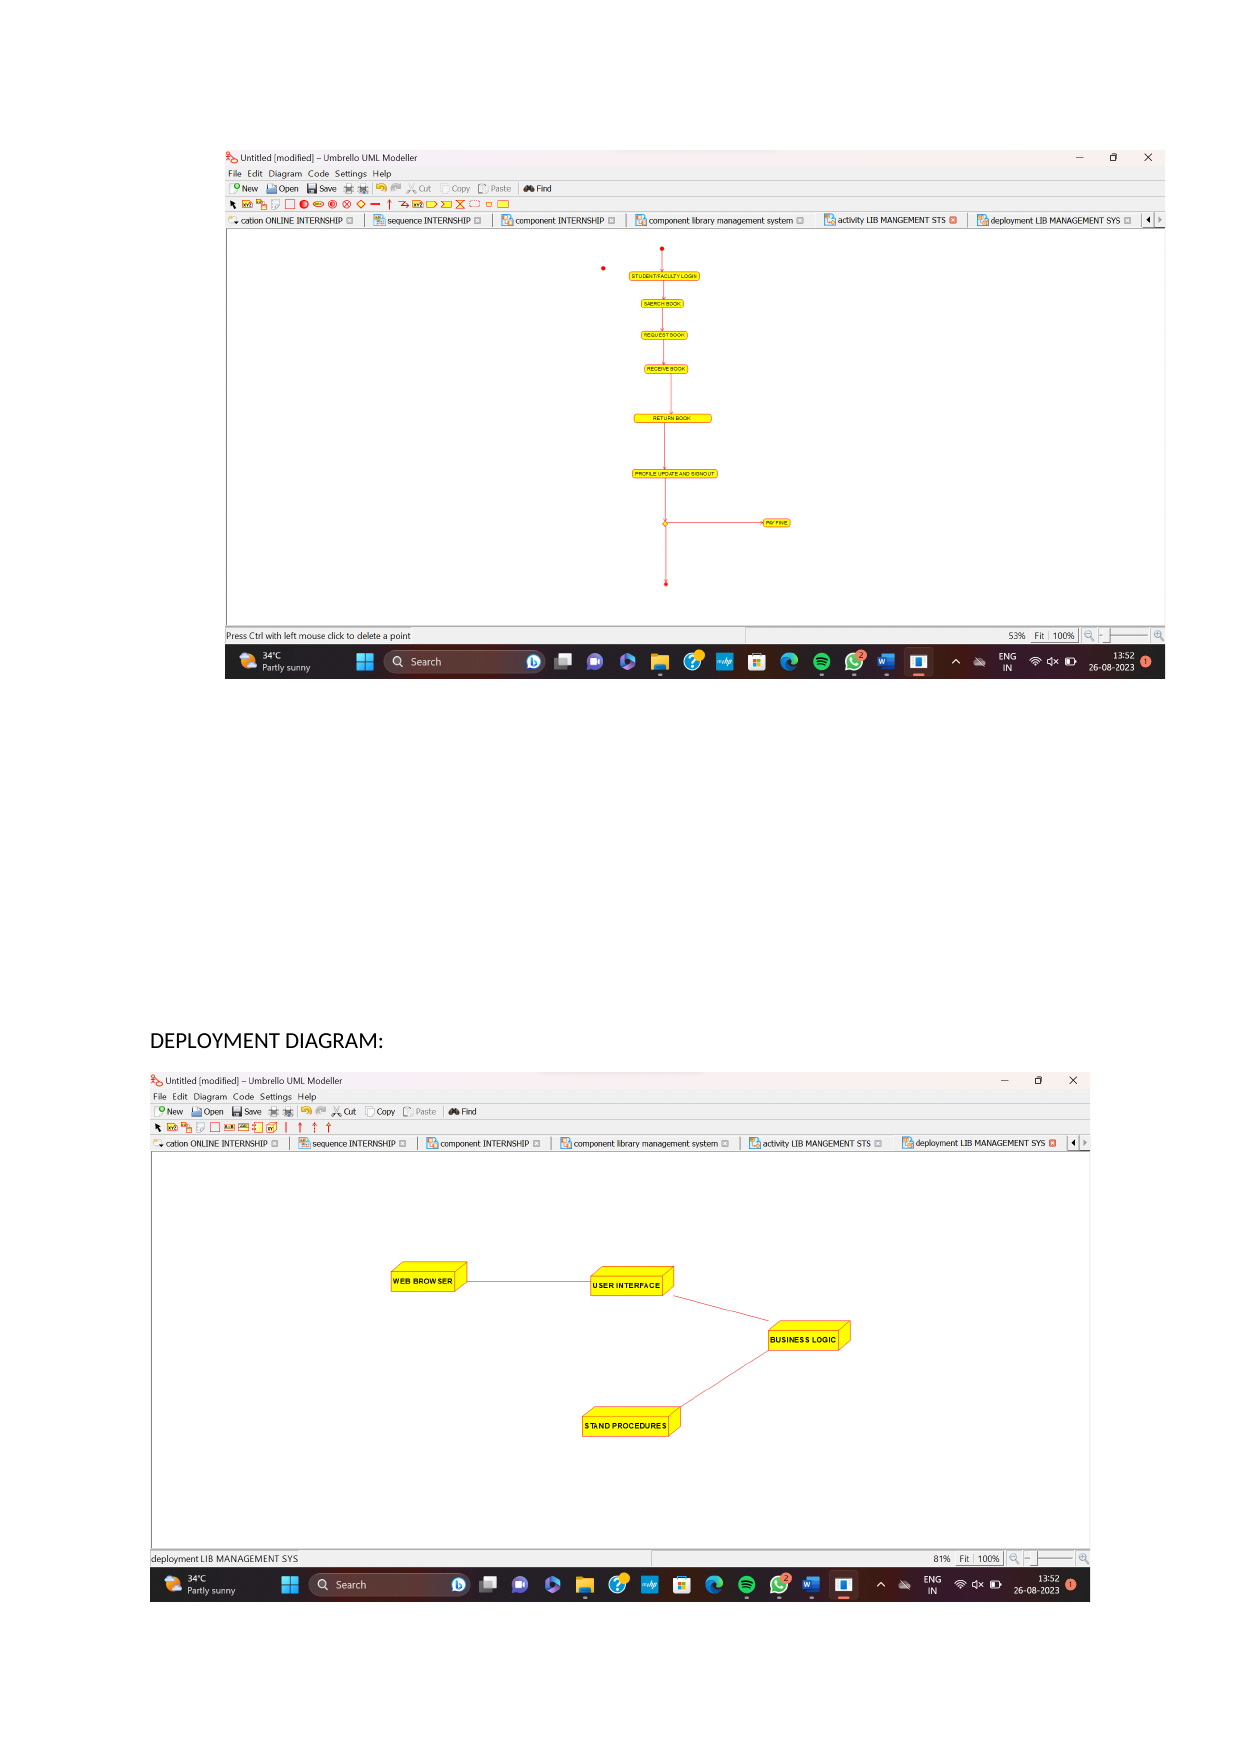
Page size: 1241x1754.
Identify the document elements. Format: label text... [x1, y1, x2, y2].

picture [150, 1072, 1091, 1602]
picture [225, 150, 1166, 679]
text DEPLOYMENT DIAGRAM: [150, 1026, 1090, 1054]
